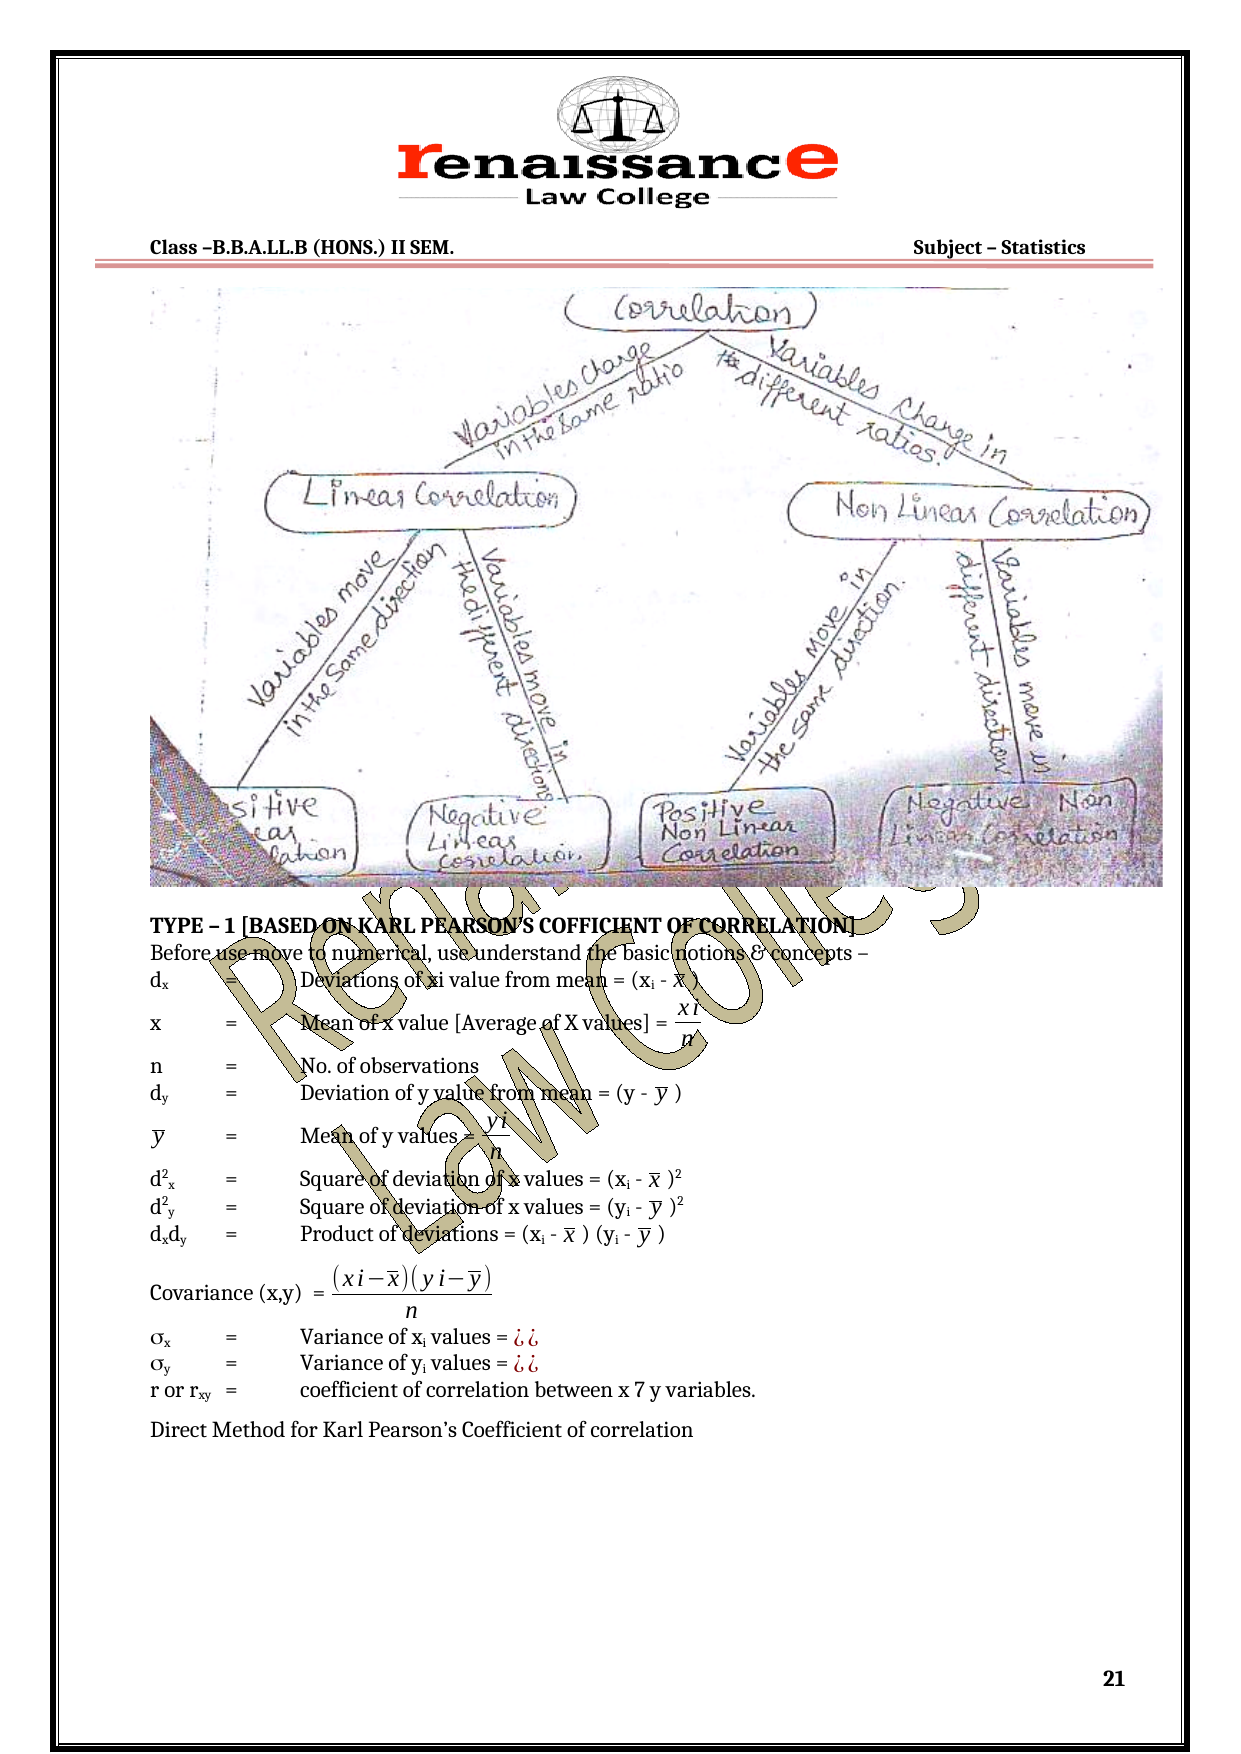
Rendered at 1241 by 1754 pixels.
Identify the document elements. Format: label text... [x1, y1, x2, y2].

text x = Variance of xi values = [150, 1324, 1090, 1350]
text dy = Deviation of y value from mean = (y - ) [150, 1079, 1090, 1106]
text r or rxy = coefficient of correlation between x 7 y variables. [150, 1377, 1090, 1403]
text Covariance (x,y) = [150, 1263, 1090, 1324]
text Type – 1 [Based on karl Pearson’s cofficient of correlation] [150, 913, 1090, 939]
text x = Mean of x value [Average of X values] = [150, 993, 1090, 1052]
text dx = Deviations of xi value from mean = (xi - ) [150, 966, 1090, 993]
text d2x = Square of deviation of x values = (xi - )2 [150, 1165, 1090, 1193]
picture [374, 75, 866, 209]
text n = No. of observations [150, 1052, 1090, 1079]
text y = Variance of yi values = [150, 1350, 1090, 1377]
text dxdy = Product of deviations = (xi - ) (yi - ) [150, 1221, 1090, 1248]
text Direct Method for Karl Pearson’s Coefficient of correlation [150, 1417, 1090, 1444]
text = Mean of y values = [150, 1106, 1090, 1165]
text Before use move to numerical, use understand the basic notions & concepts – [150, 939, 1090, 966]
text d2y = Square of deviation of x values = (yi - )2 [150, 1193, 1090, 1221]
